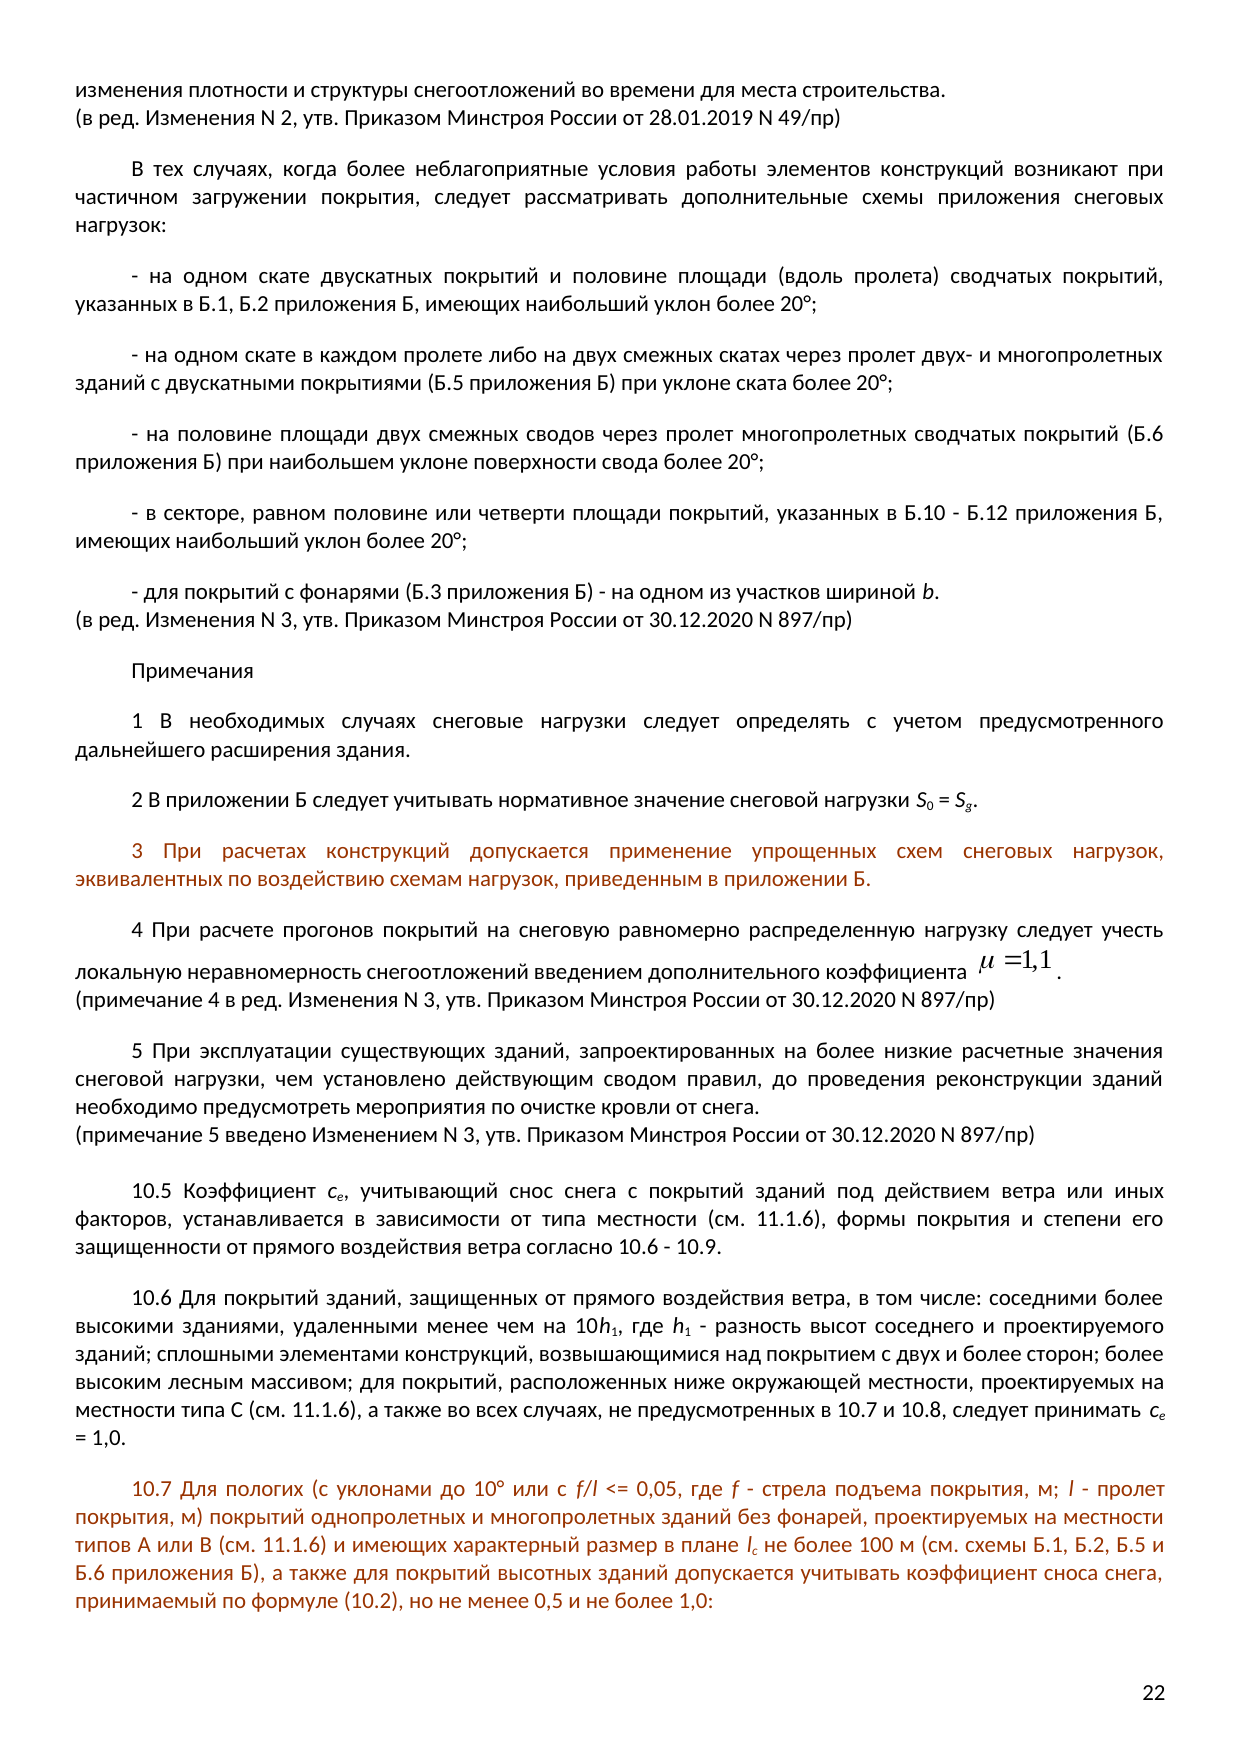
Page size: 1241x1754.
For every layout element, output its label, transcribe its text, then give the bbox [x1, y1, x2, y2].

text (в ред. Изменения N 2, утв. Приказом Минстроя России от 28.01.2019 N 49/пр) [75, 103, 1165, 131]
text 2 В приложении Б следует учитывать нормативное значение снеговой нагрузки S0 = Sg. [75, 786, 1165, 814]
text - на половине площади двух смежных сводов через пролет многопролетных сводчатых покрытий (Б.6 приложения Б) при наибольшем уклоне поверхности свода более 20°; [75, 419, 1165, 475]
text Примечания [75, 656, 1165, 684]
text 5 При эксплуатации существующих зданий, запроектированных на более низкие расчетные значения снеговой нагрузки, чем установлено действующим сводом правил, до проведения реконструкции зданий необходимо предусмотреть мероприятия по очистке кровли от снега. [75, 1036, 1165, 1120]
text 1 В необходимых случаях снеговые нагрузки следует определять с учетом предусмотренного дальнейшего расширения здания. [75, 707, 1165, 763]
text 10.7 Для пологих (с уклонами до 10° или с f/l <= 0,05, где f - стрела подъема покрытия, м; l - пролет покрытия, м) покрытий однопролетных и многопролетных зданий без фонарей, проектируемых на местности типов A или B (см. 11.1.6) и имеющих характерный размер в плане lc не более 100 м (см. схемы Б.1, Б.2, Б.5 и Б.6 приложения Б), а также для покрытий высотных зданий допускается учитывать коэффициент сноса снега, принимаемый по формуле (10.2), но не менее 0,5 и не более 1,0: [75, 1474, 1165, 1614]
text 10.6 Для покрытий зданий, защищенных от прямого воздействия ветра, в том числе: соседними более высокими зданиями, удаленными менее чем на 10h1, где h1 - разность высот соседнего и проектируемого зданий; сплошными элементами конструкций, возвышающимися над покрытием с двух и более сторон; более высоким лесным массивом; для покрытий, расположенных ниже окружающей местности, проектируемых на местности типа C (см. 11.1.6), а также во всех случаях, не предусмотренных в 10.7 и 10.8, следует принимать ce = 1,0. [75, 1283, 1165, 1452]
text 4 При расчете прогонов покрытий на снеговую равномерно распределенную нагрузку следует учесть локальную неравномерность снегоотложений введением дополнительного коэффициента . [75, 916, 1165, 985]
text - в секторе, равном половине или четверти площади покрытий, указанных в Б.10 - Б.12 приложения Б, имеющих наибольший уклон более 20°; [75, 498, 1165, 554]
text 10.5 Коэффициент ce, учитывающий снос снега с покрытий зданий под действием ветра или иных факторов, устанавливается в зависимости от типа местности (см. 11.1.6), формы покрытия и степени его защищенности от прямого воздействия ветра согласно 10.6 - 10.9. [75, 1176, 1165, 1261]
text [75, 75, 1165, 103]
text (примечание 4 в ред. Изменения N 3, утв. Приказом Минстроя России от 30.12.2020 N 897/пр) [75, 985, 1165, 1013]
text - на одном скате двускатных покрытий и половине площади (вдоль пролета) сводчатых покрытий, указанных в Б.1, Б.2 приложения Б, имеющих наибольший уклон более 20°; [75, 261, 1165, 317]
text - для покрытий с фонарями (Б.3 приложения Б) - на одном из участков шириной b. [75, 577, 1165, 605]
text 3 При расчетах конструкций допускается применение упрощенных схем снеговых нагрузок, эквивалентных по воздействию схемам нагрузок, приведенным в приложении Б. [75, 837, 1165, 893]
text В тех случаях, когда более неблагоприятные условия работы элементов конструкций возникают при частичном загружении покрытия, следует рассматривать дополнительные схемы приложения снеговых нагрузок: [75, 154, 1165, 238]
text (примечание 5 введено Изменением N 3, утв. Приказом Минстроя России от 30.12.2020 N 897/пр) [75, 1120, 1165, 1148]
text - на одном скате в каждом пролете либо на двух смежных скатах через пролет двух- и многопролетных зданий с двускатными покрытиями (Б.5 приложения Б) при уклоне ската более 20°; [75, 340, 1165, 396]
text (в ред. Изменения N 3, утв. Приказом Минстроя России от 30.12.2020 N 897/пр) [75, 605, 1165, 633]
